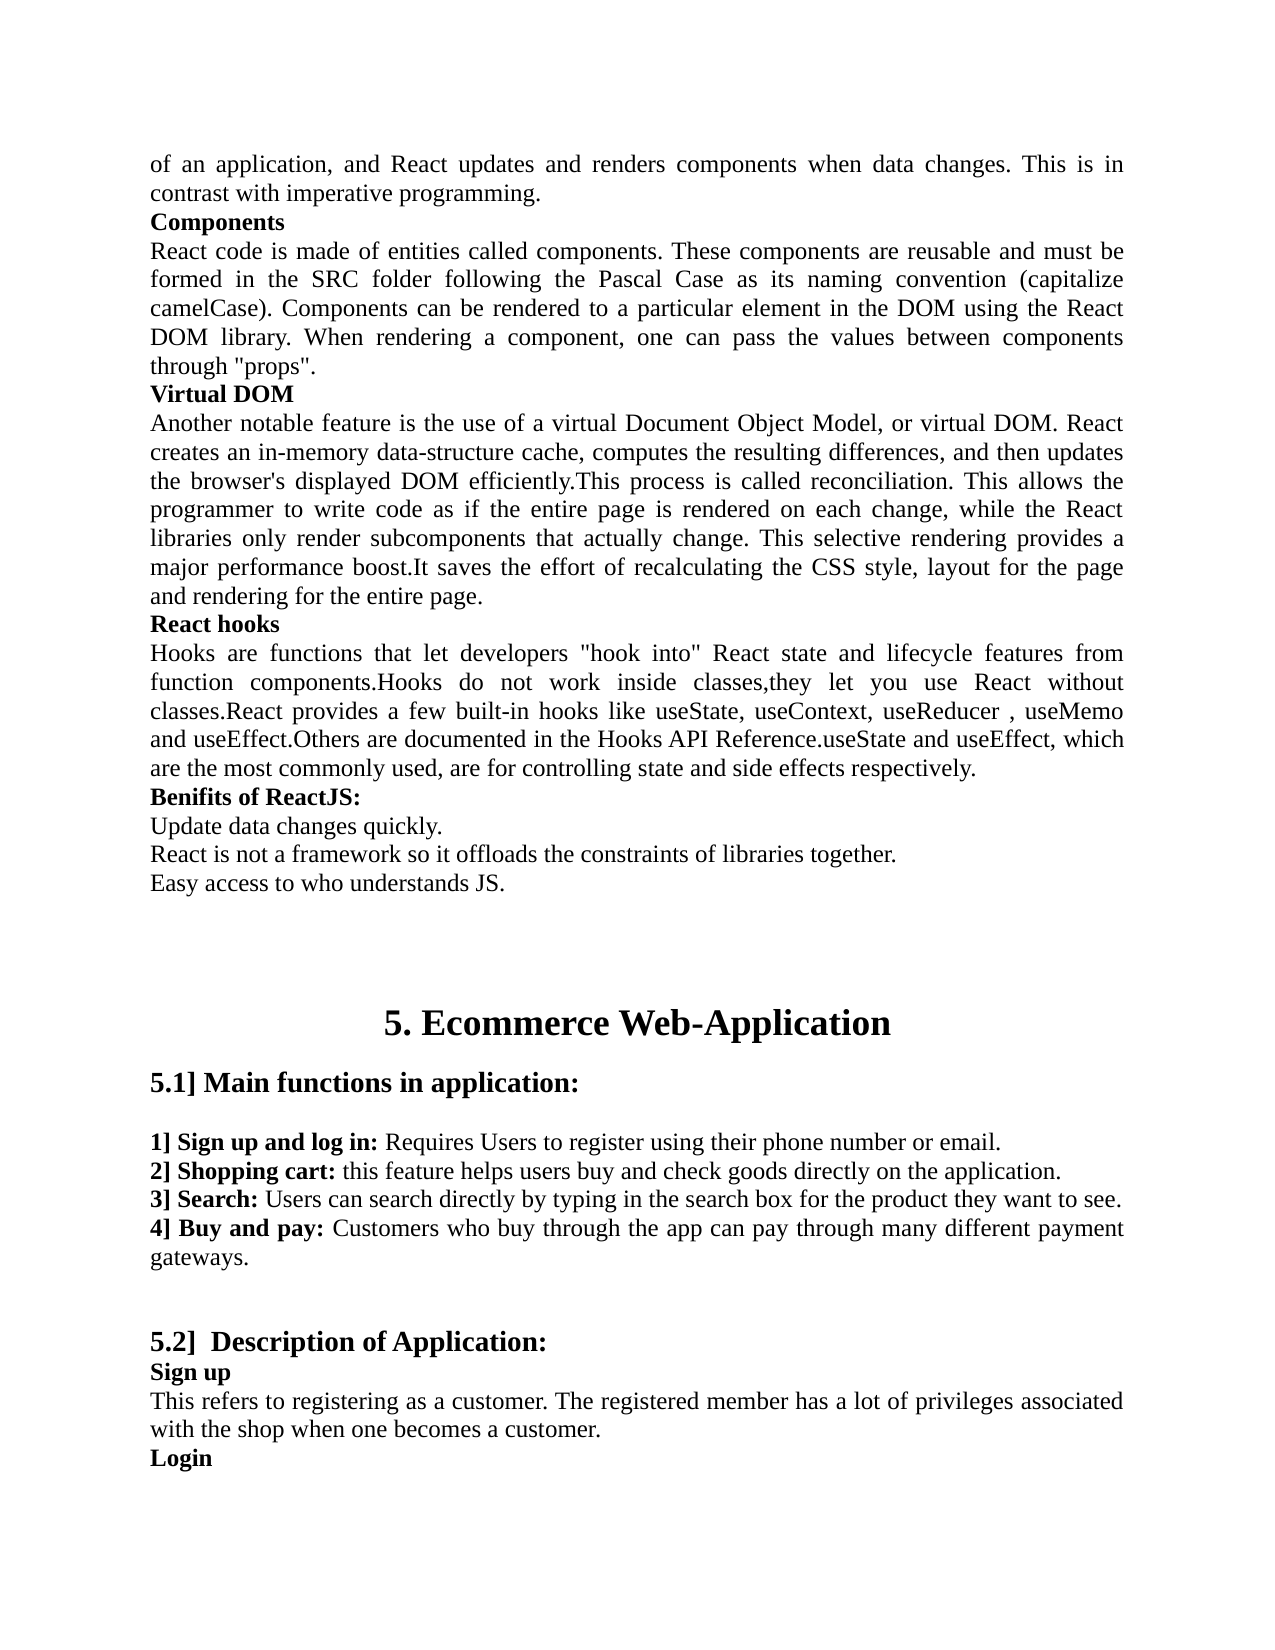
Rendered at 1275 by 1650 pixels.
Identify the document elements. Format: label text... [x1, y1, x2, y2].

text Another notable feature is the use of a virtual Document Object Model, or virtual DOM. React creates an in-memory data-structure cache, computes the resulting differences, and then updates the browser's displayed DOM efficiently.This process is called reconciliation. This allows the programmer to write code as if the entire page is rendered on each change, while the React libraries only render subcomponents that actually change. This selective rendering provides a major performance boost.It saves the effort of recalculating the CSS style, layout for the page and rendering for the entire page. [150, 409, 1125, 610]
text Hooks are functions that let developers "hook into" React state and lifecycle features from function components.Hooks do not work inside classes,they let you use React without classes.React provides a few built-in hooks like useState, useContext, useReducer , useMemo and useEffect.Others are documented in the Hooks API Reference.useState and useEffect, which are the most commonly used, are for controlling state and side effects respectively. [150, 639, 1125, 782]
text Login [150, 1444, 1125, 1472]
text Sign up [150, 1357, 1125, 1386]
text React is not a framework so it offloads the constraints of libraries together. [150, 840, 1125, 869]
text 5.1] Main functions in application: [150, 1070, 1125, 1099]
text 1] Sign up and log in: Requires Users to register using their phone number or email. [150, 1127, 1125, 1156]
text React hooks [150, 610, 1125, 639]
text React code is made of entities called components. These components are reusable and must be formed in the SRC folder following the Pascal Case as its naming convention (capitalize camelCase). Components can be rendered to a particular element in the DOM using the React DOM library. When rendering a component, one can pass the values between components through "props". [150, 236, 1125, 380]
text Components [150, 207, 1125, 236]
text 5. Ecommerce Web-Application [150, 1012, 1125, 1041]
text Easy access to who understands JS. [150, 869, 1125, 897]
text 5.2] Description of Application: [150, 1329, 1125, 1357]
text 2] Shopping cart: this feature helps users buy and check goods directly on the application. [150, 1156, 1125, 1185]
text This refers to registering as a customer. The registered member has a lot of privileges associated with the shop when one becomes a customer. [150, 1386, 1125, 1444]
text Update data changes quickly. [150, 811, 1125, 840]
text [150, 150, 1125, 207]
text Virtual DOM [150, 380, 1125, 409]
text 4] Buy and pay: Customers who buy through the app can pay through many different payment gateways. [150, 1214, 1125, 1271]
text Benifits of ReactJS: [150, 782, 1125, 811]
text 3] Search: Users can search directly by typing in the search box for the product they want to see. [150, 1185, 1125, 1214]
